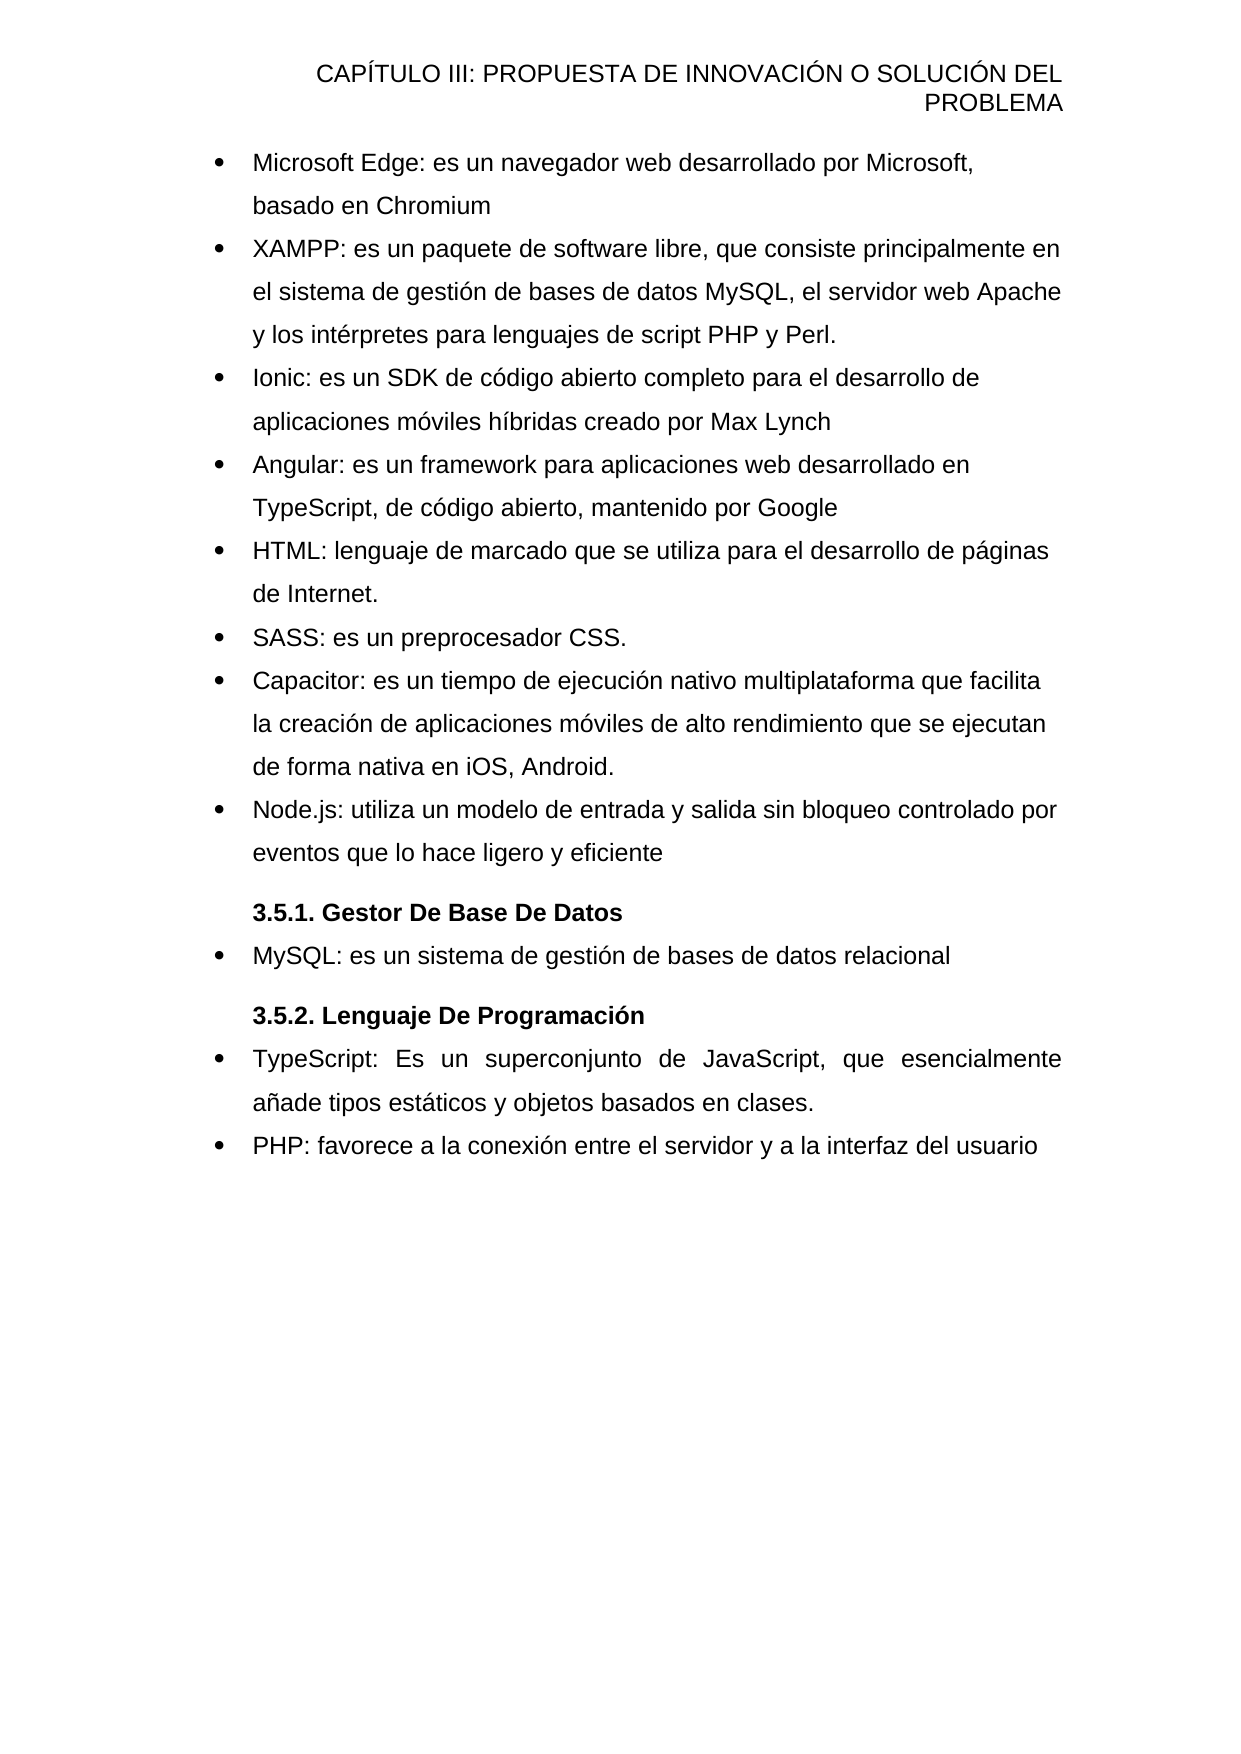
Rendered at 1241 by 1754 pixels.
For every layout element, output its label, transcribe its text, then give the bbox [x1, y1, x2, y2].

list SASS: es un preprocesador CSS. [215, 622, 1063, 651]
list TypeScript: Es un superconjunto de JavaScript, que esencialmente añade tipos estáticos y objetos basados en clases. [215, 1044, 1063, 1116]
list PHP: favorece a la conexión entre el servidor y a la interfaz del usuario [215, 1131, 1063, 1159]
list Capacitor: es un tiempo de ejecución nativo multiplataforma que facilita la creación de aplicaciones móviles de alto rendimiento que se ejecutan de forma nativa en iOS, Android. [215, 666, 1063, 781]
list Microsoft Edge: es un navegador web desarrollado por Microsoft, basado en Chromium [215, 148, 1063, 219]
list Node.js: utiliza un modelo de entrada y salida sin bloqueo controlado por eventos que lo hace ligero y eficiente [215, 795, 1063, 867]
subtitle Gestor De Base De Datos [252, 898, 1063, 927]
list HTML: lenguaje de marcado que se utiliza para el desarrollo de páginas de Internet. [215, 536, 1063, 608]
subtitle Lenguaje De Programación [252, 1001, 1063, 1030]
list Ionic: es un SDK de código abierto completo para el desarrollo de aplicaciones móviles híbridas creado por Max Lynch [215, 363, 1063, 435]
list XAMPP: es un paquete de software libre, que consiste principalmente en el sistema de gestión de bases de datos MySQL, el servidor web Apache y los intérpretes para lenguajes de script PHP y Perl. [215, 234, 1063, 349]
list MySQL: es un sistema de gestión de bases de datos relacional [215, 941, 1063, 970]
list Angular: es un framework para aplicaciones web desarrollado en TypeScript, de código abierto, mantenido por Google [215, 450, 1063, 522]
